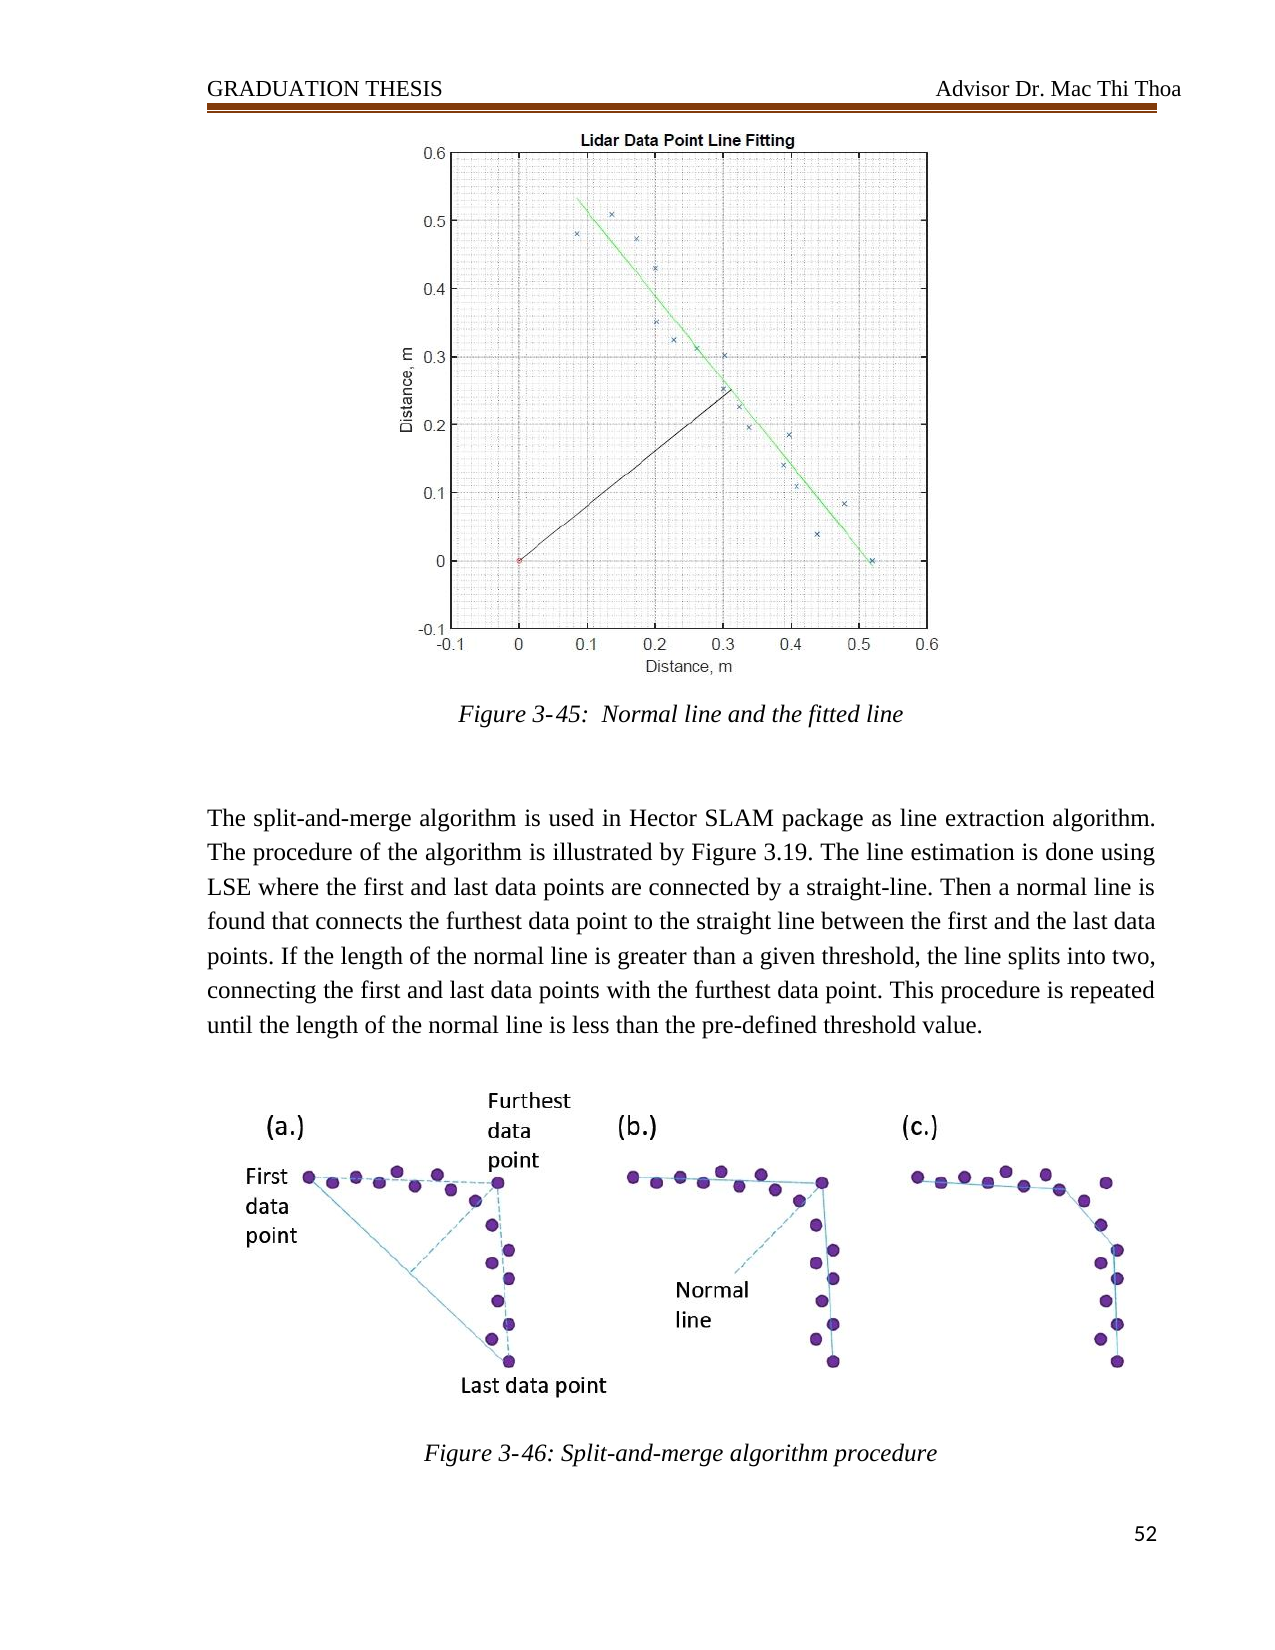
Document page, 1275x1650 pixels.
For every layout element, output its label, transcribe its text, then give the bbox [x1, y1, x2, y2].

text The split-and-merge algorithm is used in Hector SLAM package as line extraction algorithm. The procedure of the algorithm is illustrated by Figure 3.19. The line estimation is done using LSE where the first and last data points are connected by a straight-line. Then a normal line is found that connects the furthest data point to the straight line between the first and the last data points. If the length of the normal line is greater than a given threshold, the line splits into two, connecting the first and last data points with the furthest data point. This procedure is repeated until the length of the normal line is less than the pre-defined threshold value. [207, 803, 1157, 1039]
picture [382, 118, 952, 678]
picture [226, 1078, 1137, 1417]
